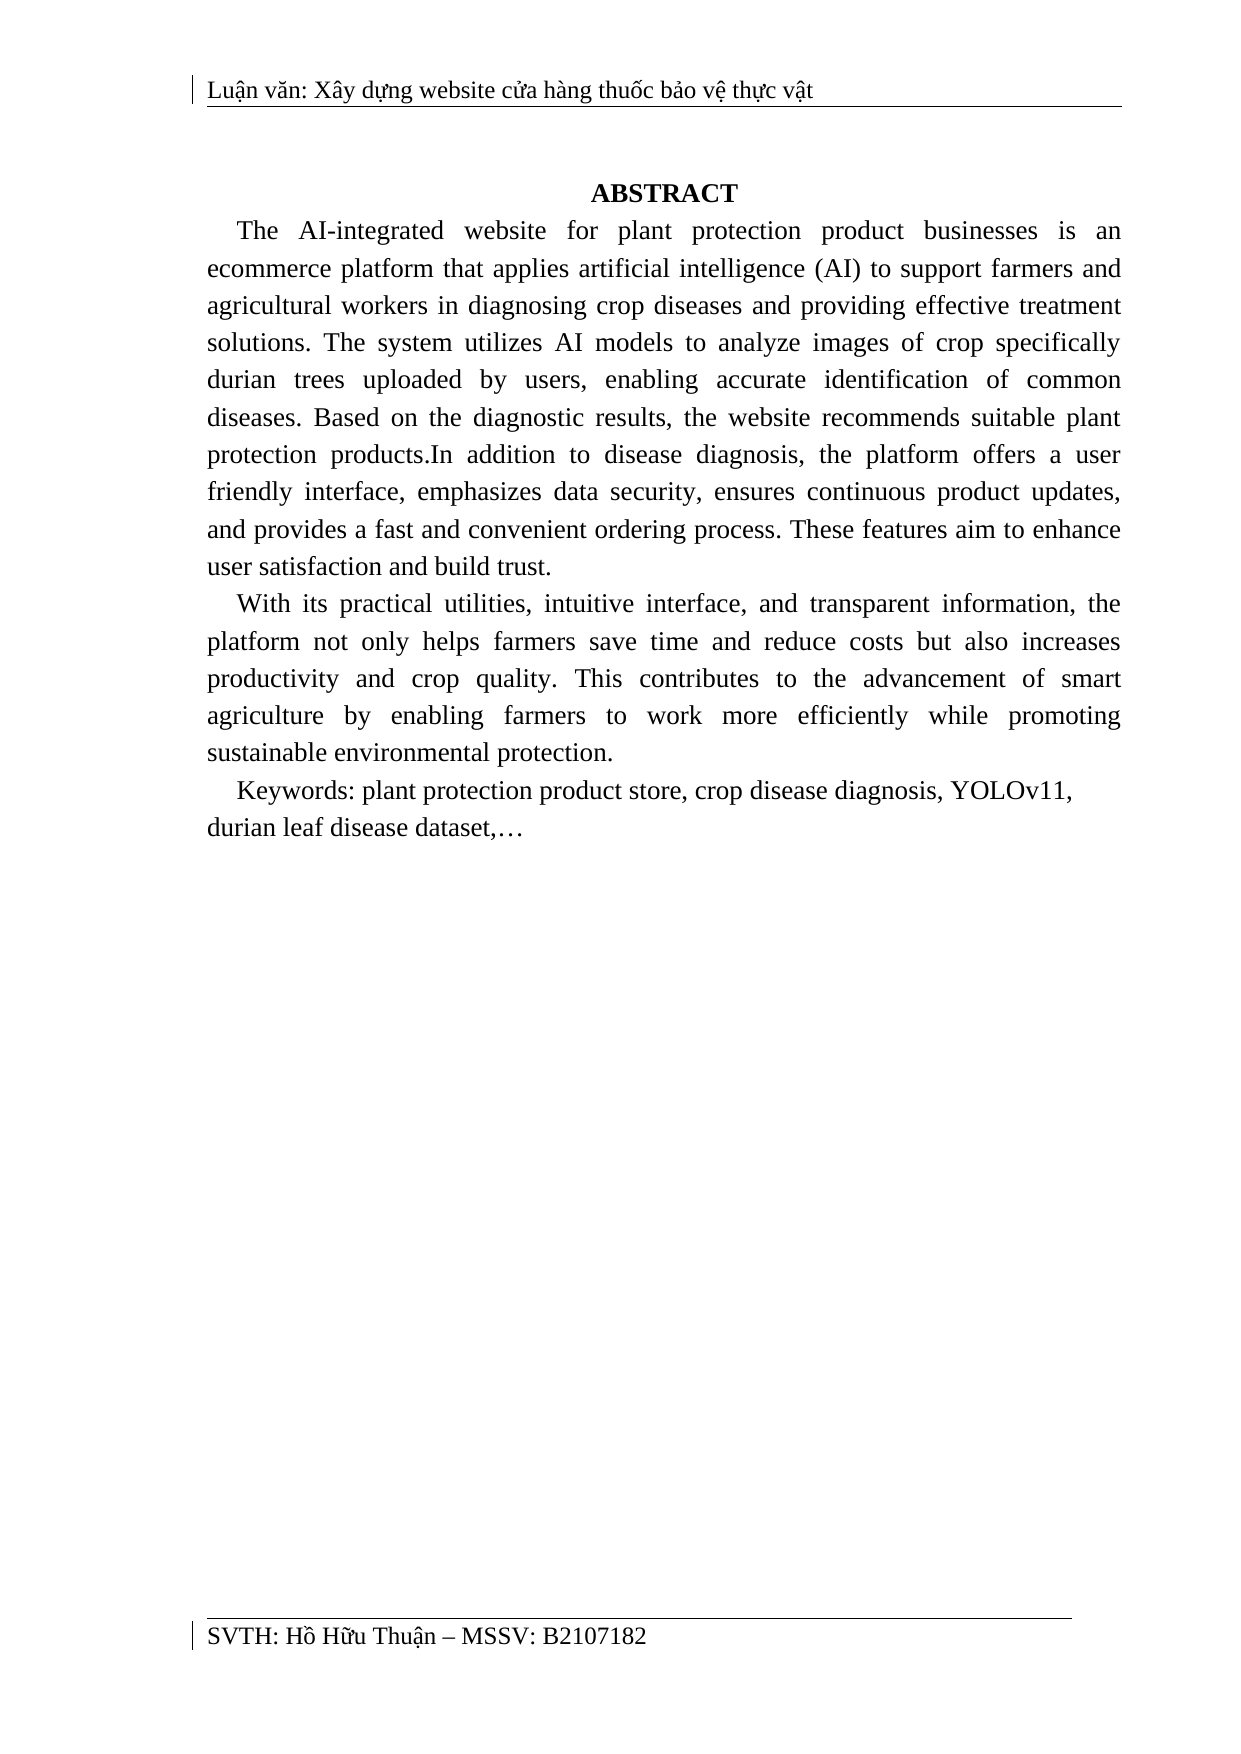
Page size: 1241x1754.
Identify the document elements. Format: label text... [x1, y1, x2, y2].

text ABSTRACT [207, 177, 1122, 208]
text The AI-integrated website for plant protection product businesses is an ecommerce platform that applies artificial intelligence (AI) to support farmers and agricultural workers in diagnosing crop diseases and providing effective treatment solutions. The system utilizes AI models to analyze images of crop specifically durian trees uploaded by users, enabling accurate identification of common diseases. Based on the diagnostic results, the website recommends suitable plant protection products.In addition to disease diagnosis, the platform offers a user friendly interface, emphasizes data security, ensures continuous product updates, and provides a fast and convenient ordering process. These features aim to enhance user satisfaction and build trust. [207, 214, 1122, 581]
text With its practical utilities, intuitive interface, and transparent information, the platform not only helps farmers save time and reduce costs but also increases productivity and crop quality. This contributes to the advancement of smart agriculture by enabling farmers to work more efficiently while promoting sustainable environmental protection. [207, 587, 1122, 768]
text Keywords: plant protection product store, crop disease diagnosis, YOLOv11, durian leaf disease dataset,… [207, 774, 1122, 842]
